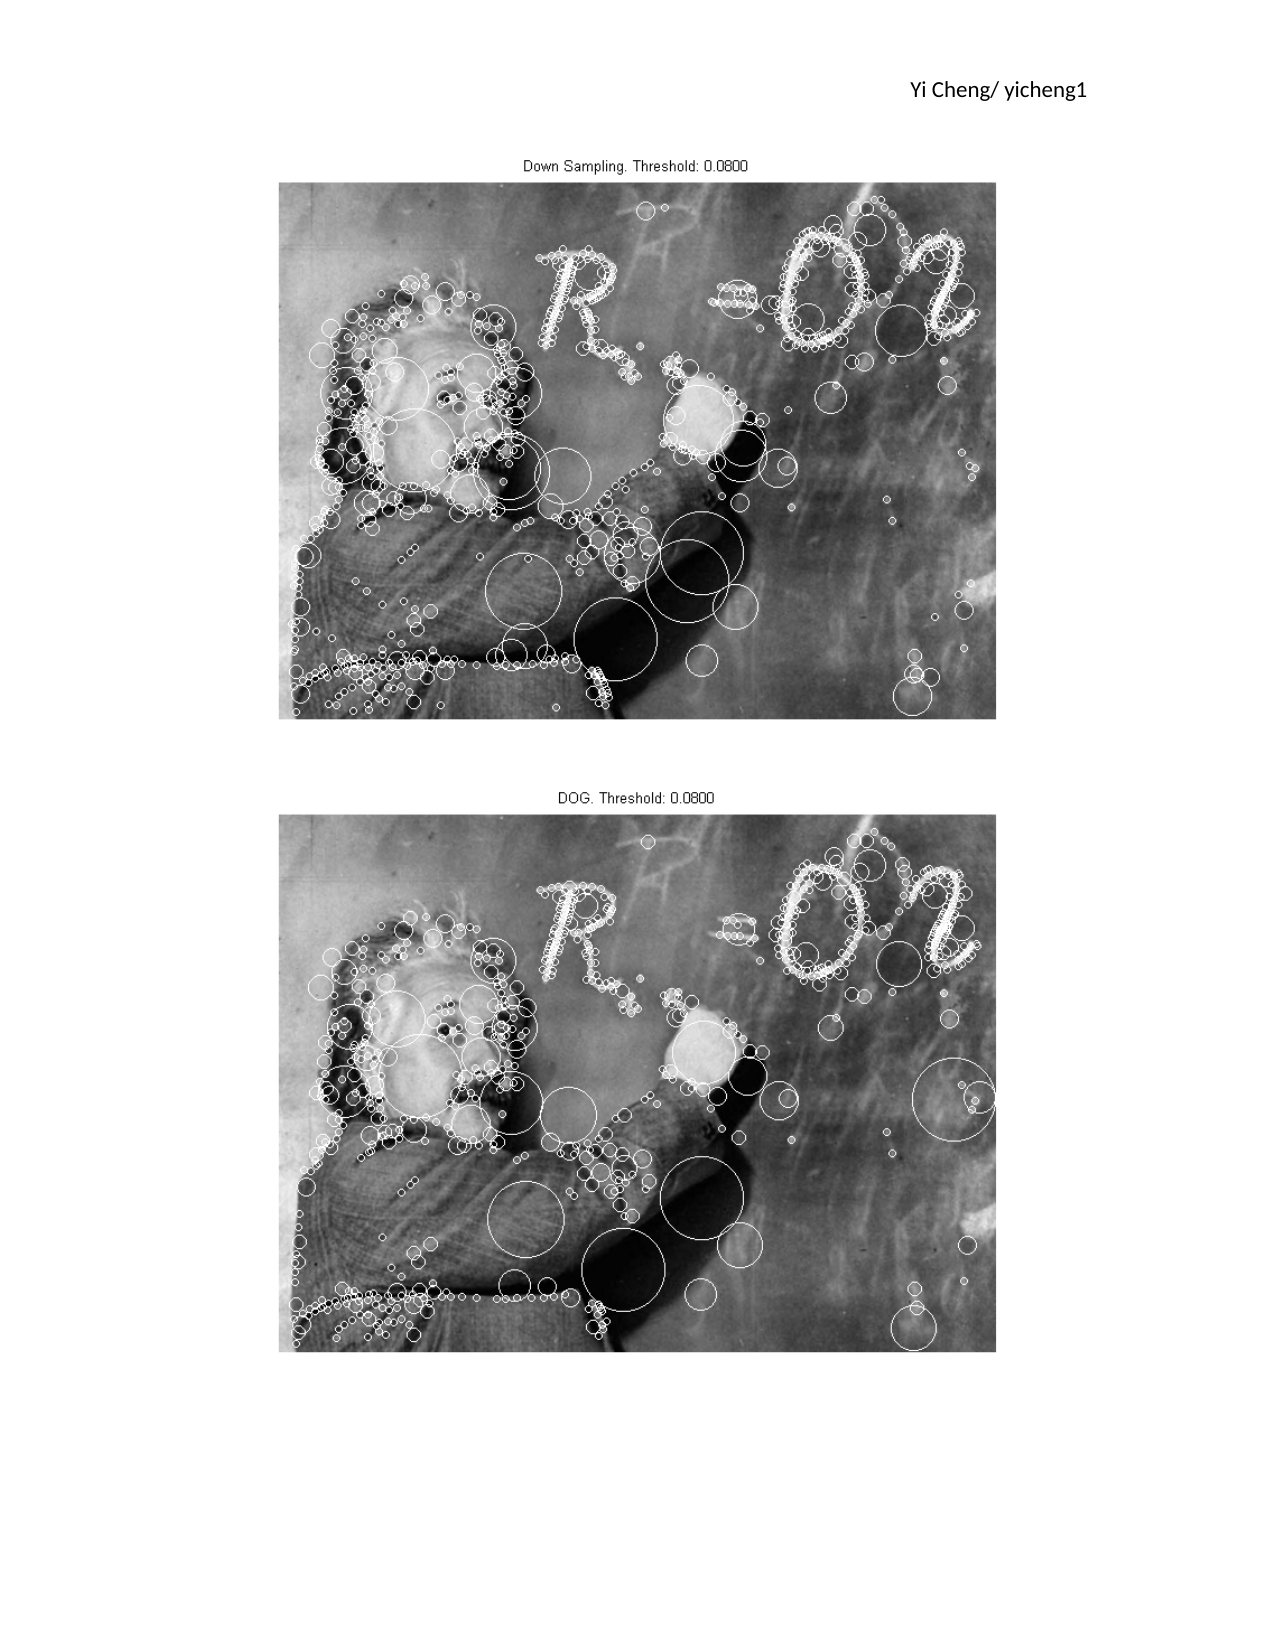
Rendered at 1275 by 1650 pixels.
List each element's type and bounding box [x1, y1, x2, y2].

picture [187, 150, 1088, 1415]
